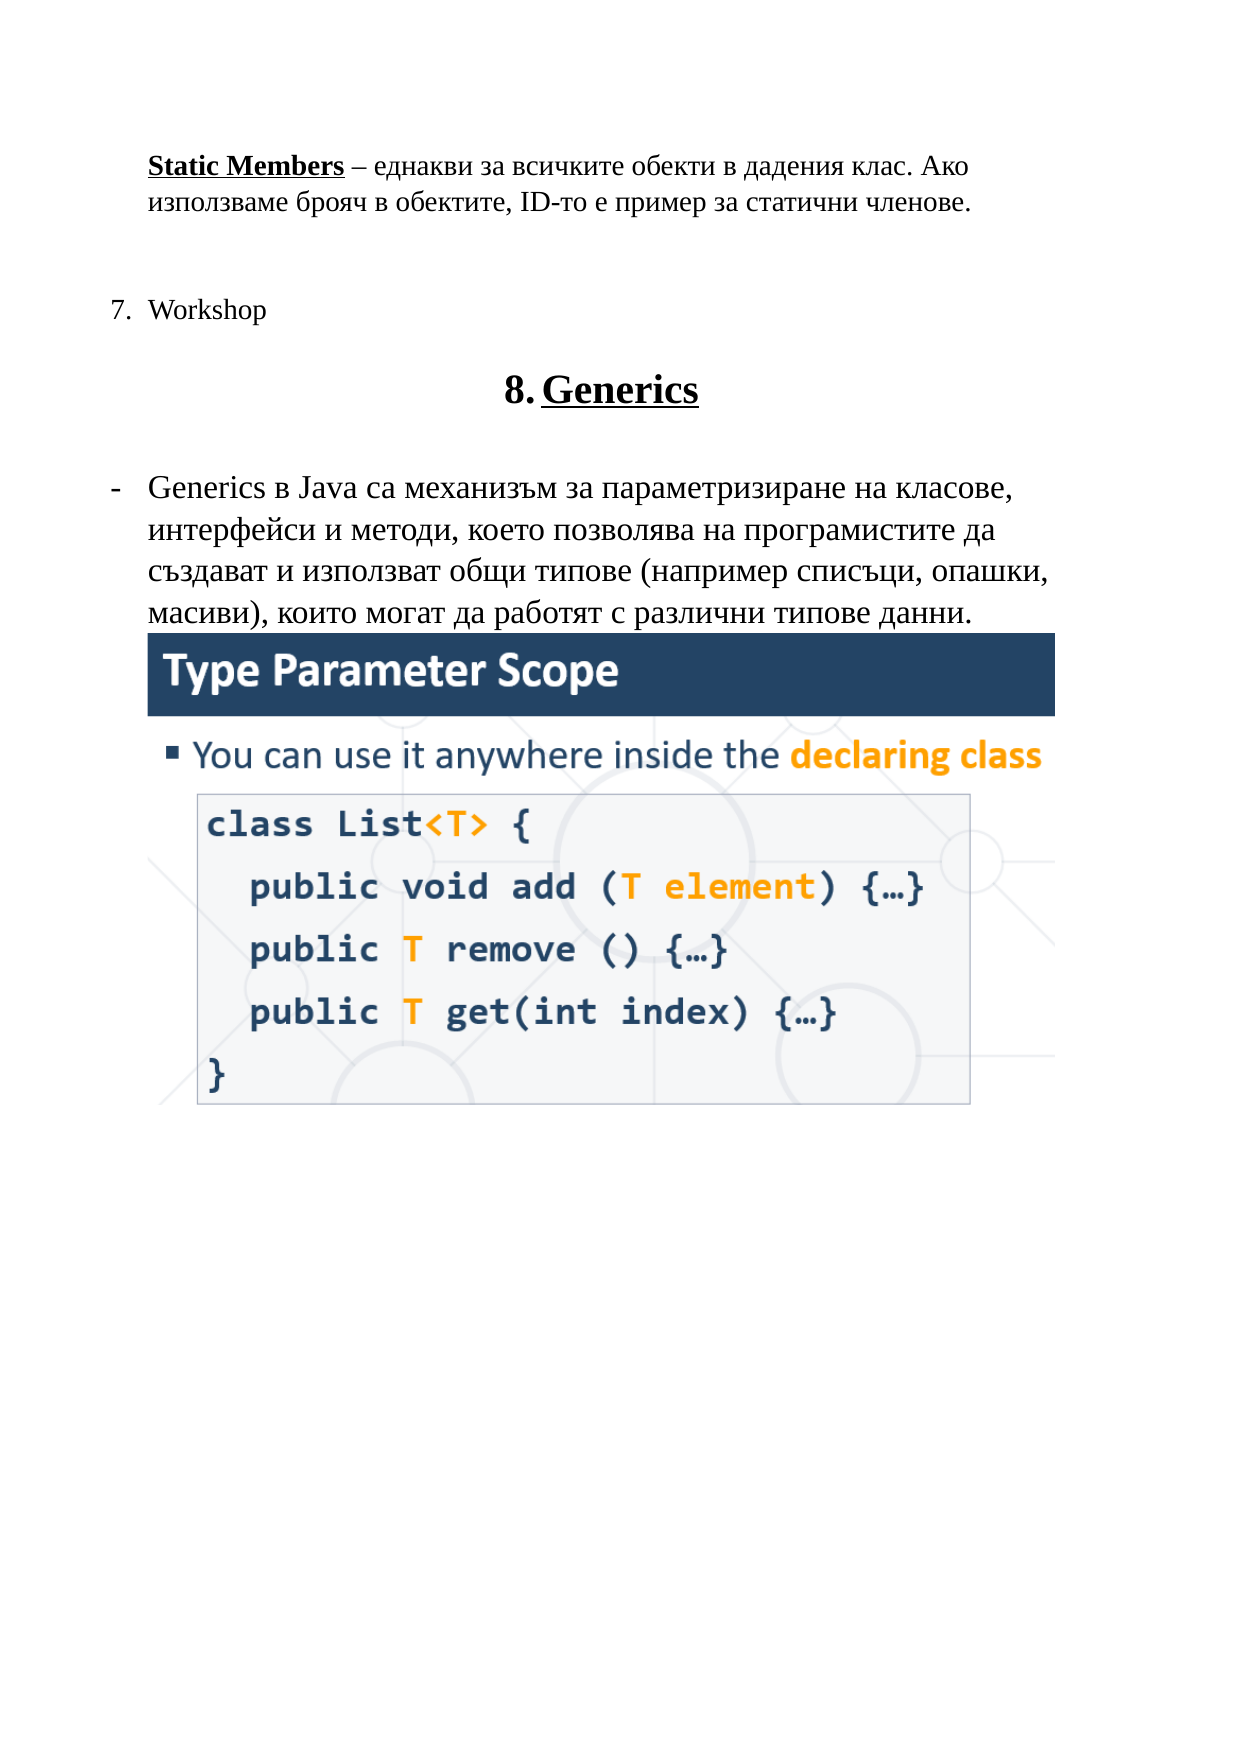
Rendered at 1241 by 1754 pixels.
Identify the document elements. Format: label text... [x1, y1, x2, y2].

list Generics [110, 364, 1093, 412]
list Generics в Java са механизъм за параметризиране на класове, интерфейси и методи, което позволява на програмистите да създават и използват общи типове (например списъци, опашки, масиви), които могат да работят с различни типове данни. [110, 468, 1093, 630]
text Static Members – еднакви за всичките обекти в дадения клас. Ако използваме брояч в обектите, ID-то е пример за статични членове. [148, 148, 1093, 217]
picture [147, 633, 1055, 1105]
list Workshop [110, 292, 1093, 326]
